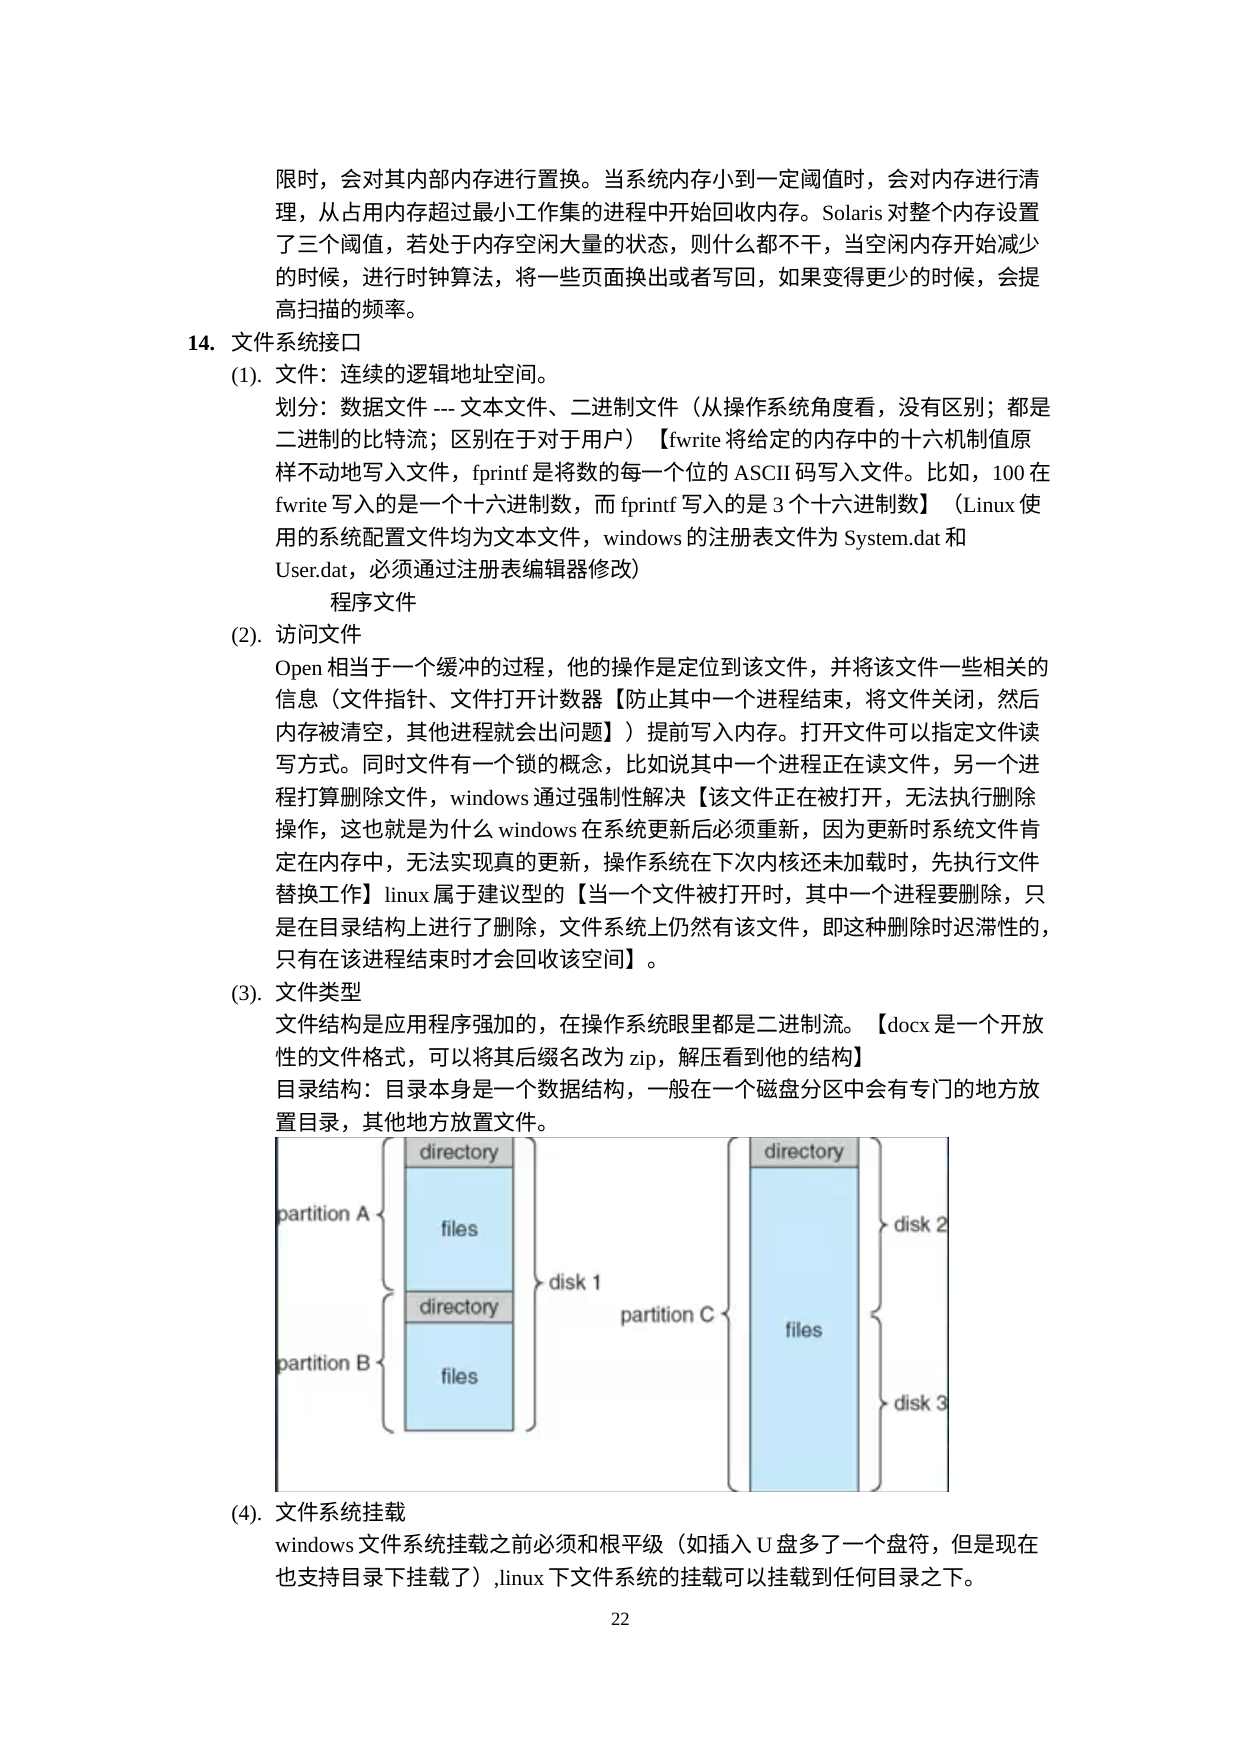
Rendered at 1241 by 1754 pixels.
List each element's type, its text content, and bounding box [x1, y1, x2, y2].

list 文件系统接口 [187, 324, 1053, 357]
list 程序文件 [275, 584, 1053, 617]
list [275, 162, 1053, 324]
list 文件类型 [231, 974, 1053, 1007]
picture [275, 1137, 949, 1492]
list 目录结构：目录本身是一个数据结构，一般在一个磁盘分区中会有专门的地方放置目录，其他地方放置文件。 [275, 1072, 1053, 1137]
list windows文件系统挂载之前必须和根平级（如插入U盘多了一个盘符，但是现在也支持目录下挂载了）,linux下文件系统的挂载可以挂载到任何目录之下。 [275, 1527, 1053, 1592]
list Open相当于一个缓冲的过程，他的操作是定位到该文件，并将该文件一些相关的信息（文件指针、文件打开计数器【防止其中一个进程结束，将文件关闭，然后内存被清空，其他进程就会出问题】）提前写入内存。打开文件可以指定文件读写方式。同时文件有一个锁的概念，比如说其中一个进程正在读文件，另一个进程打算删除文件，windows通过强制性解决【该文件正在被打开，无法执行删除操作，这也就是为什么windows在系统更新后必须重新，因为更新时系统文件肯定在内存中，无法实现真的更新，操作系统在下次内核还未加载时，先执行文件替换工作】linux属于建议型的【当一个文件被打开时，其中一个进程要删除，只是在目录结构上进行了删除，文件系统上仍然有该文件，即这种删除时迟滞性的，只有在该进程结束时才会回收该空间】。 [275, 649, 1053, 974]
list 文件系统挂载 [231, 1494, 1053, 1527]
list 访问文件 [231, 617, 1053, 649]
list 文件：连续的逻辑地址空间。 [231, 357, 1053, 389]
list 文件结构是应用程序强加的，在操作系统眼里都是二进制流。【docx是一个开放性的文件格式，可以将其后缀名改为zip，解压看到他的结构】 [275, 1007, 1053, 1072]
list 划分：数据文件 --- 文本文件、二进制文件（从操作系统角度看，没有区别；都是二进制的比特流；区别在于对于用户）【fwrite将给定的内存中的十六机制值原样不动地写入文件，fprintf是将数的每一个位的ASCII码写入文件。比如，100在fwrite写入的是一个十六进制数，而fprintf写入的是3个十六进制数】（Linux使用的系统配置文件均为文本文件，windows的注册表文件为System.dat和User.dat，必须通过注册表编辑器修改） [275, 389, 1053, 584]
